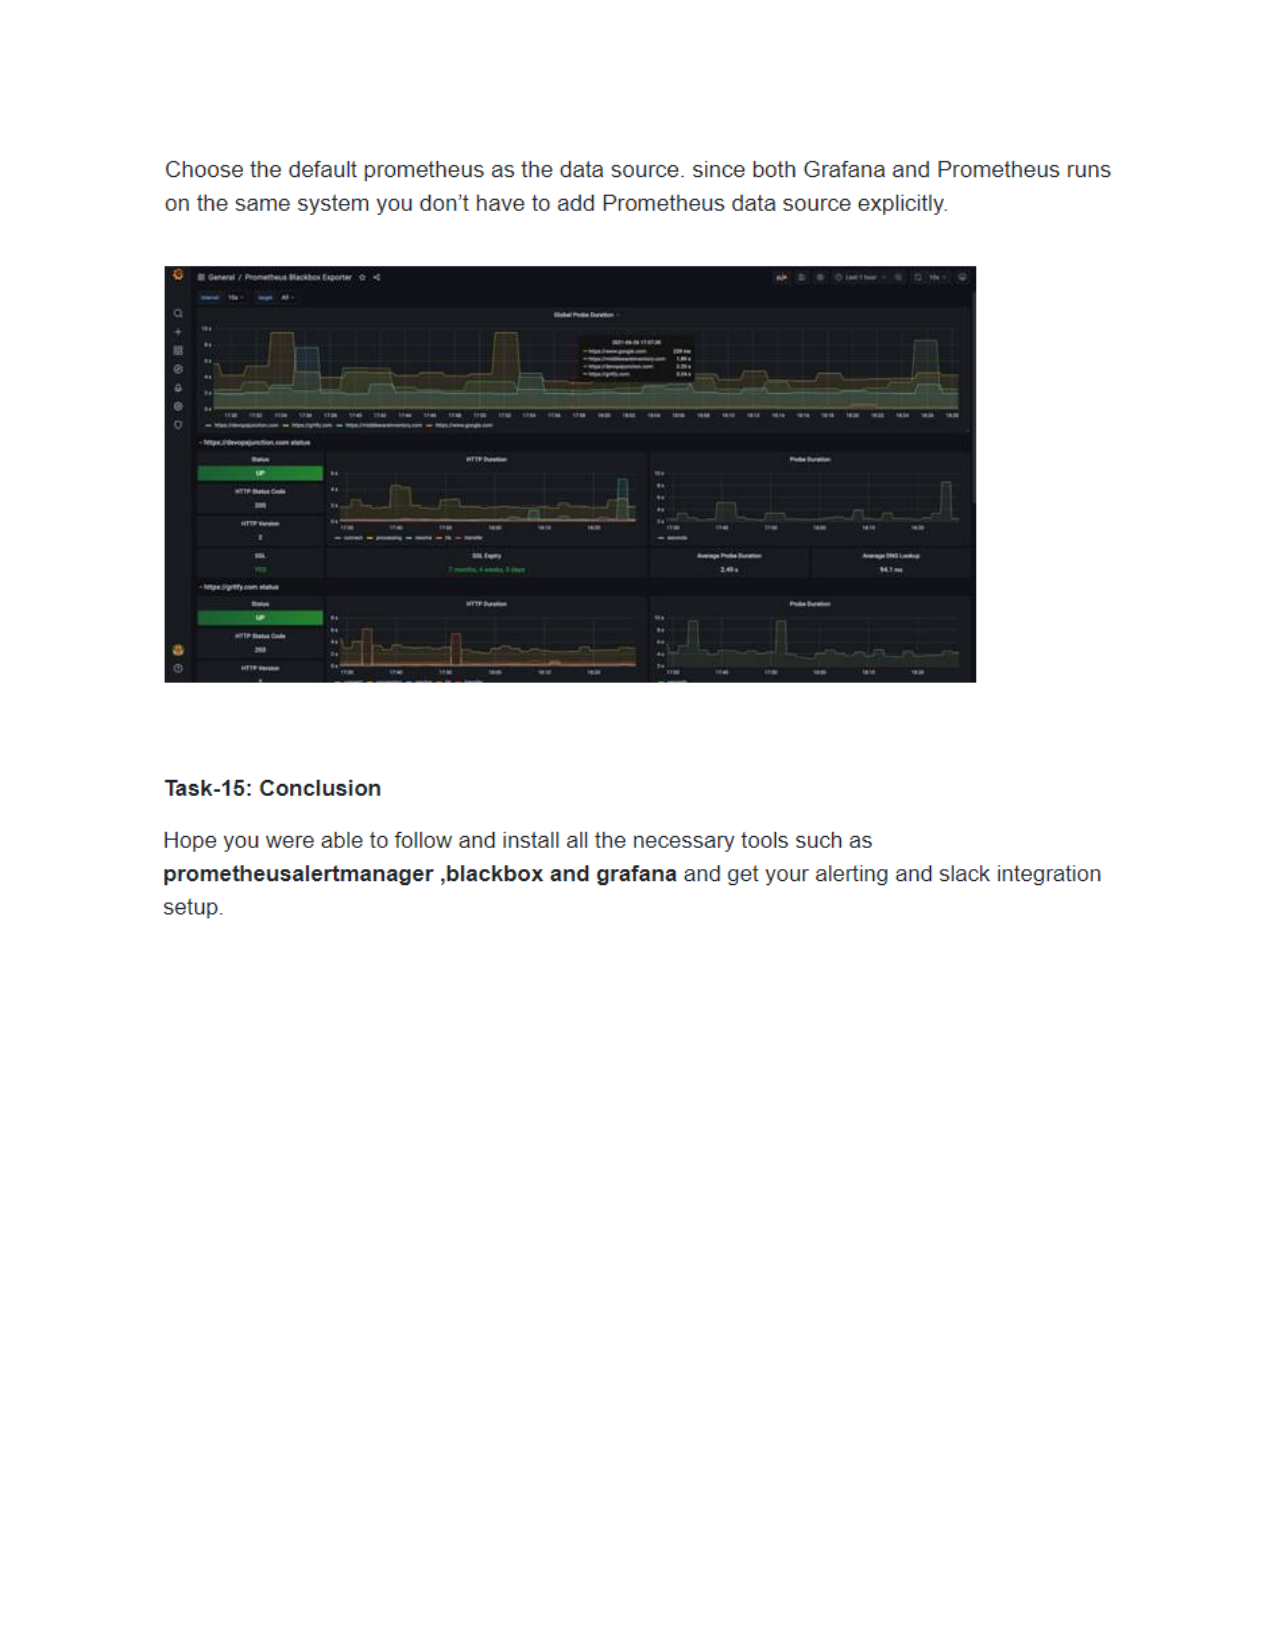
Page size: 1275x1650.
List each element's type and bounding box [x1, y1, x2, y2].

picture [150, 772, 1125, 948]
picture [150, 150, 1125, 695]
